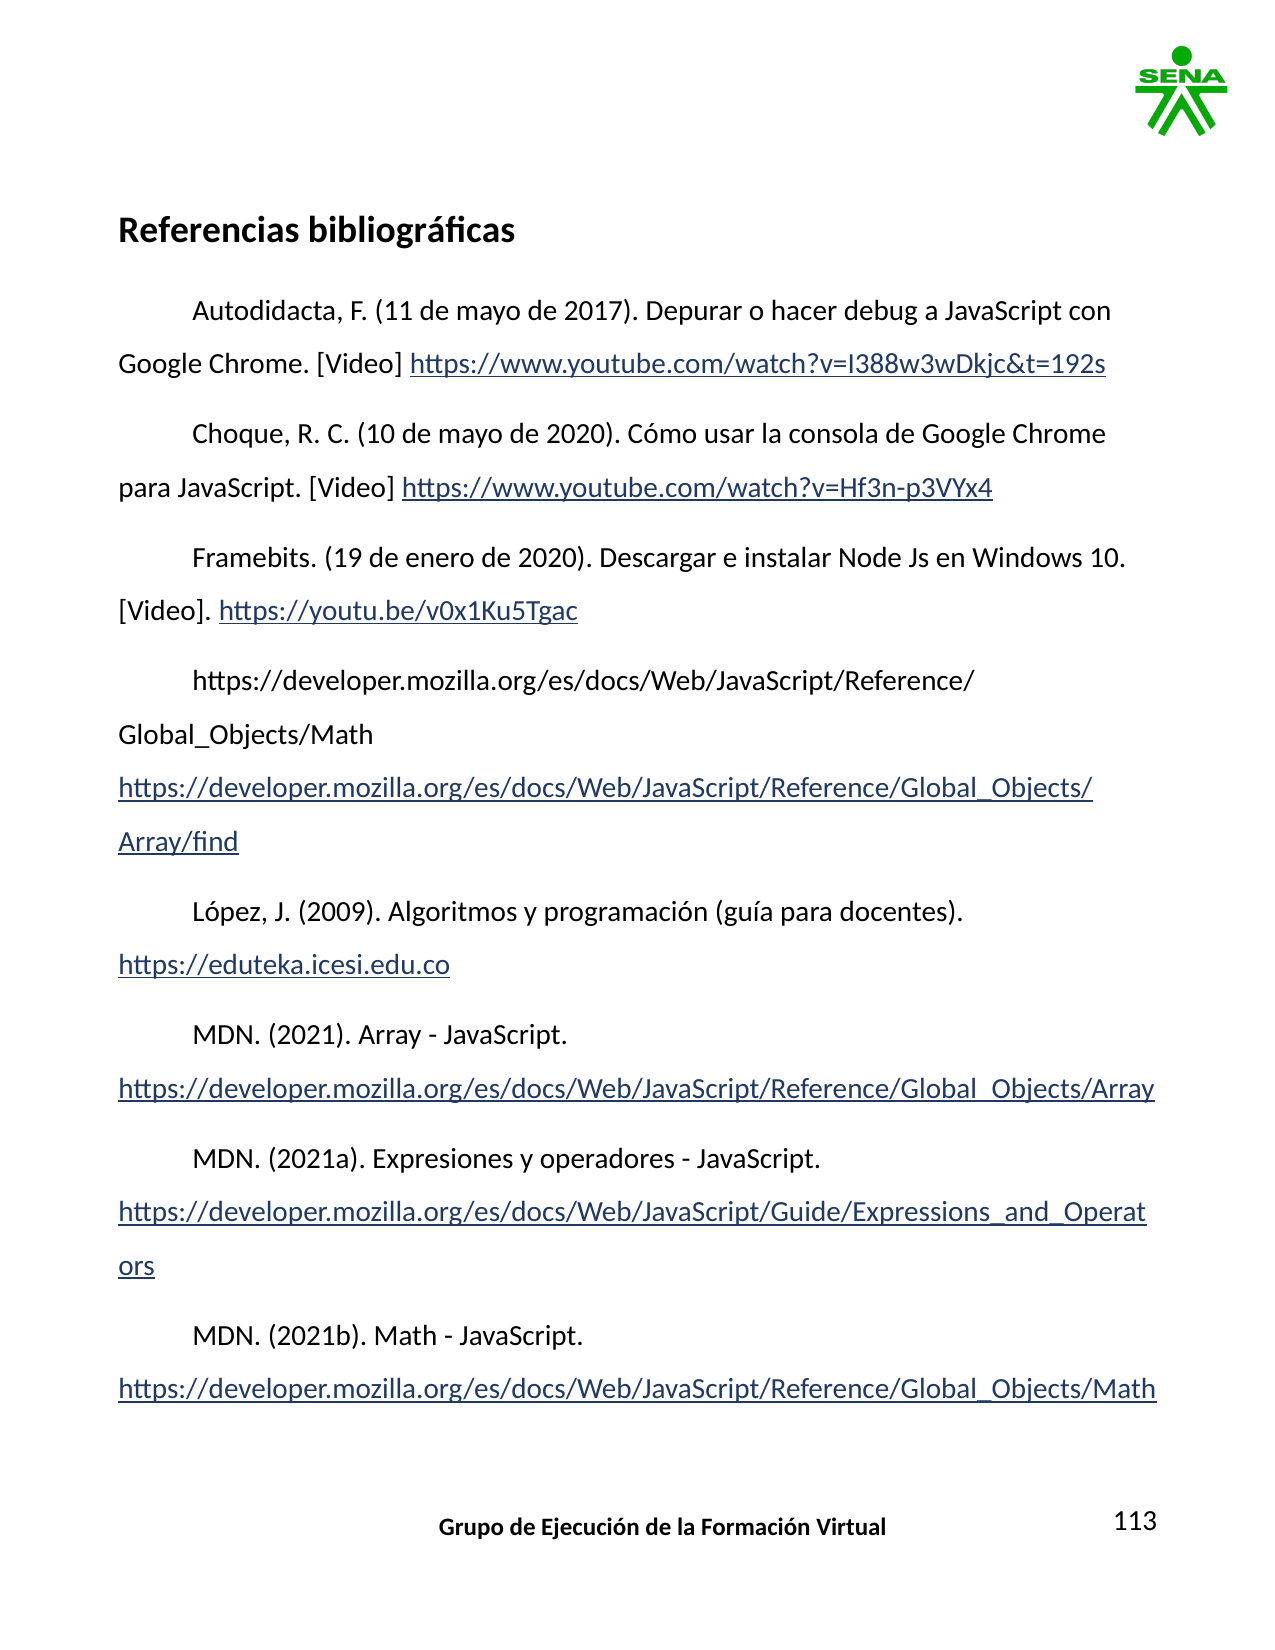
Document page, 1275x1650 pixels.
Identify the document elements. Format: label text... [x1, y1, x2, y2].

text Referencias bibliográficas [118, 206, 1157, 252]
text López, J. (2009). Algoritmos y programación (guía para docentes). https://eduteka.icesi.edu.co [118, 893, 1157, 982]
text Choque, R. C. (10 de mayo de 2020). Cómo usar la consola de Google Chrome para JavaScript. [Video] https://www.youtube.com/watch?v=Hf3n-p3VYx4 [118, 415, 1157, 504]
text Framebits. (19 de enero de 2020). Descargar e instalar Node Js en Windows 10. [Video]. https://youtu.be/v0x1Ku5Tgac [118, 539, 1157, 628]
text MDN. (2021b). Math - JavaScript. https://developer.mozilla.org/es/docs/Web/JavaScript/Reference/Global_Objects/Math [118, 1317, 1157, 1401]
picture [1135, 46, 1228, 136]
text https://developer.mozilla.org/es/docs/Web/JavaScript/Reference/Global_Objects/Math https://developer.mozilla.org/es/docs/Web/JavaScript/Reference/Global_Objects/Array/find [118, 662, 1157, 858]
text MDN. (2021a). Expresiones y operadores - JavaScript. https://developer.mozilla.org/es/docs/Web/JavaScript/Guide/Expressions_and_Operators [118, 1140, 1157, 1282]
text Autodidacta, F. (11 de mayo de 2017). Depurar o hacer debug a JavaScript con Google Chrome. [Video] https://www.youtube.com/watch?v=I388w3wDkjc&t=192s [118, 292, 1157, 381]
text MDN. (2021). Array - JavaScript. https://developer.mozilla.org/es/docs/Web/JavaScript/Reference/Global_Objects/Array [118, 1016, 1157, 1105]
